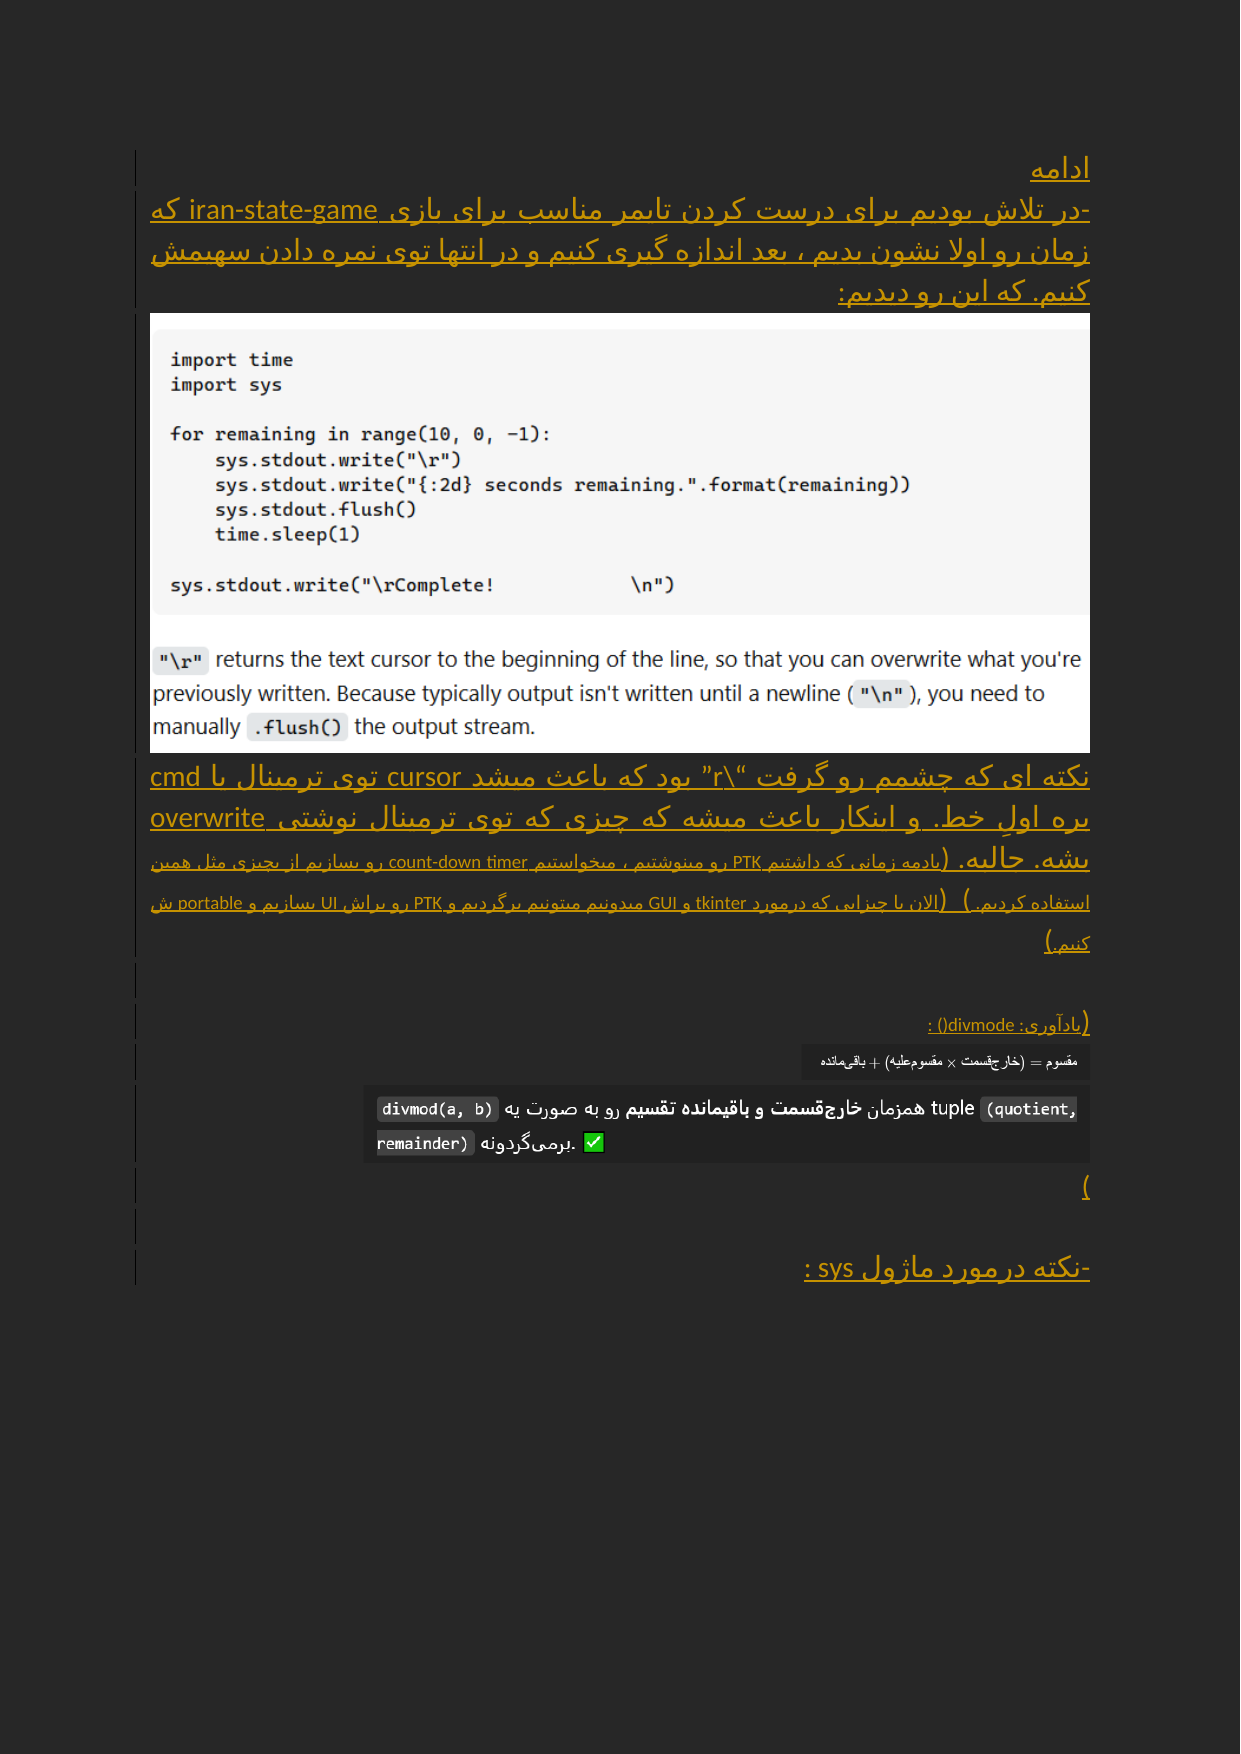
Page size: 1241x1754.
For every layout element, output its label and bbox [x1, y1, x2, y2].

picture [150, 313, 1090, 753]
picture [363, 1085, 1090, 1163]
picture [801, 1044, 1091, 1080]
